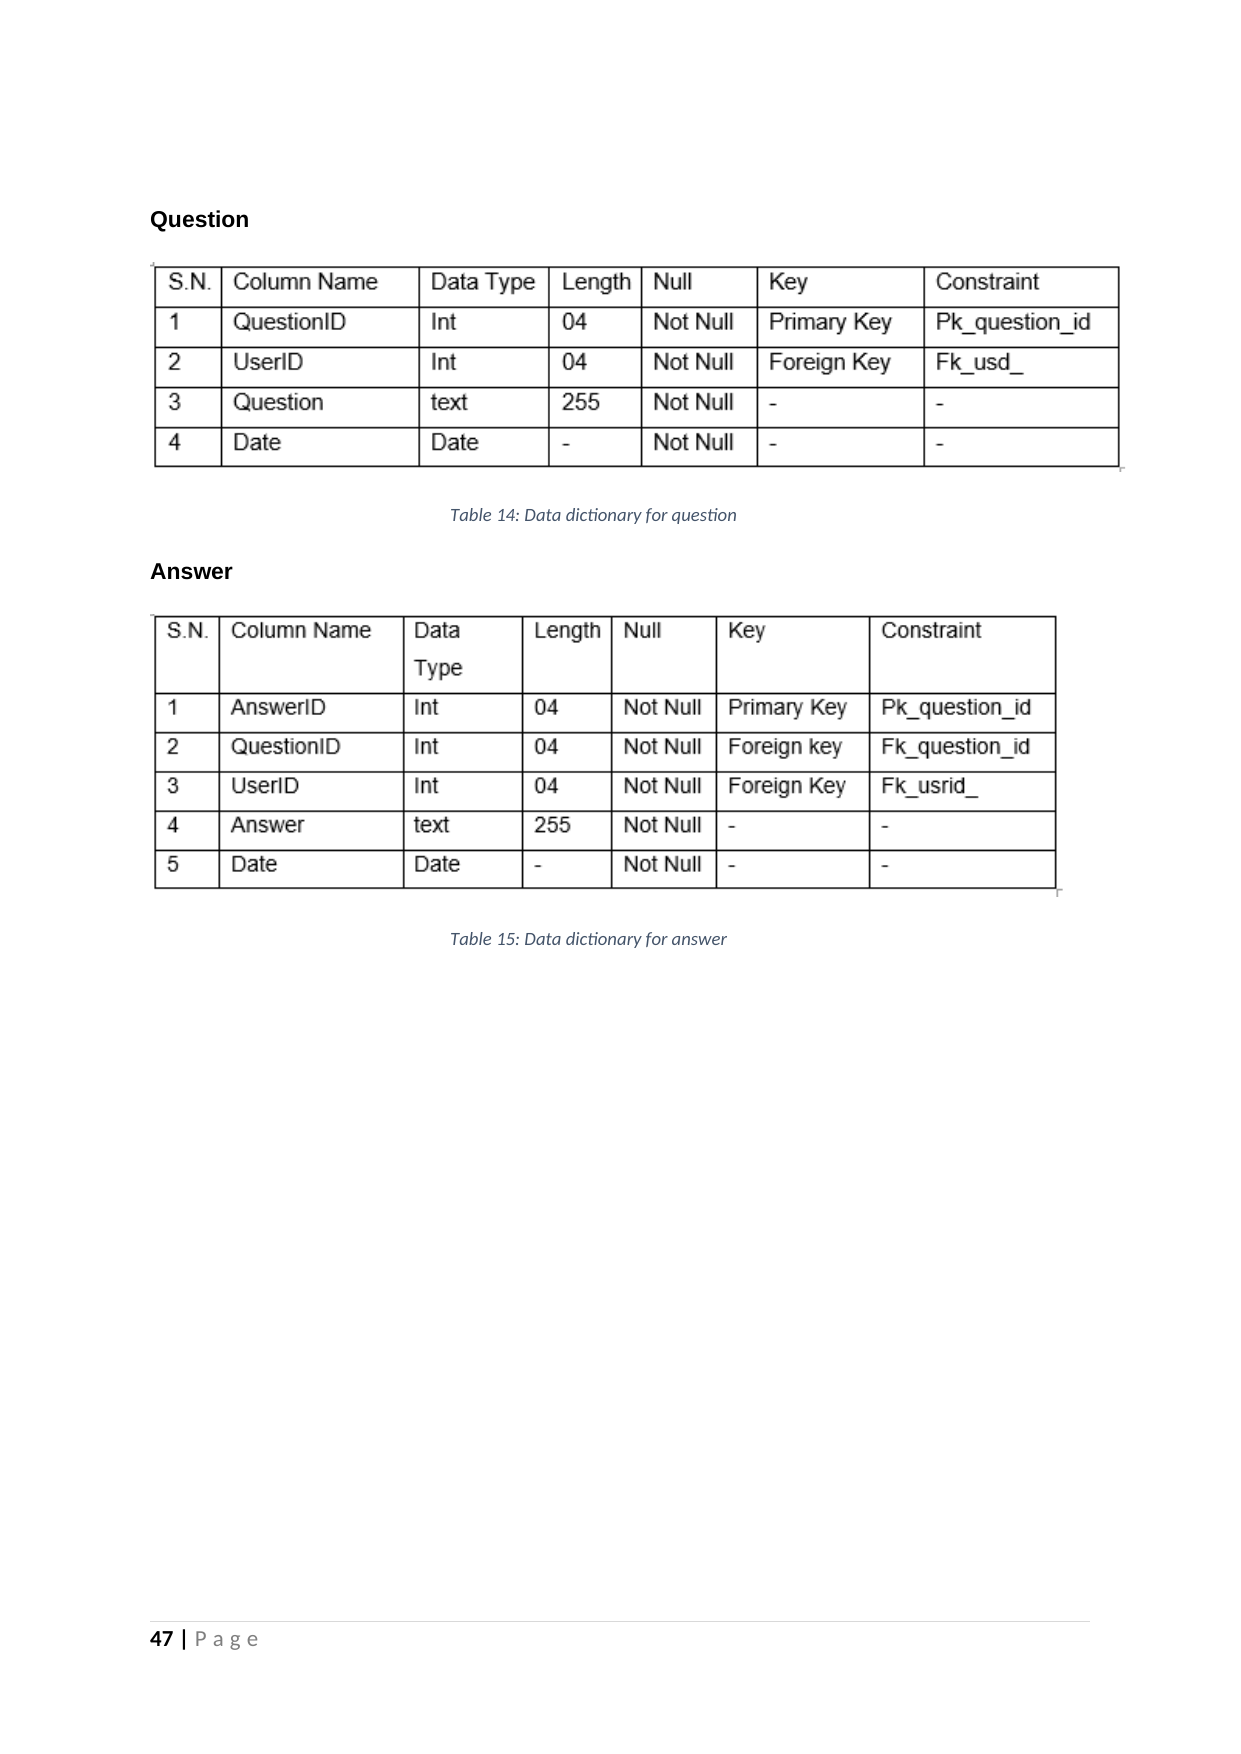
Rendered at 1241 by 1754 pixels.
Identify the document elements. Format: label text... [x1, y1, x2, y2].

text Answer [150, 558, 1090, 584]
picture [150, 262, 1125, 472]
picture [150, 614, 1063, 897]
text Question [150, 206, 1090, 232]
